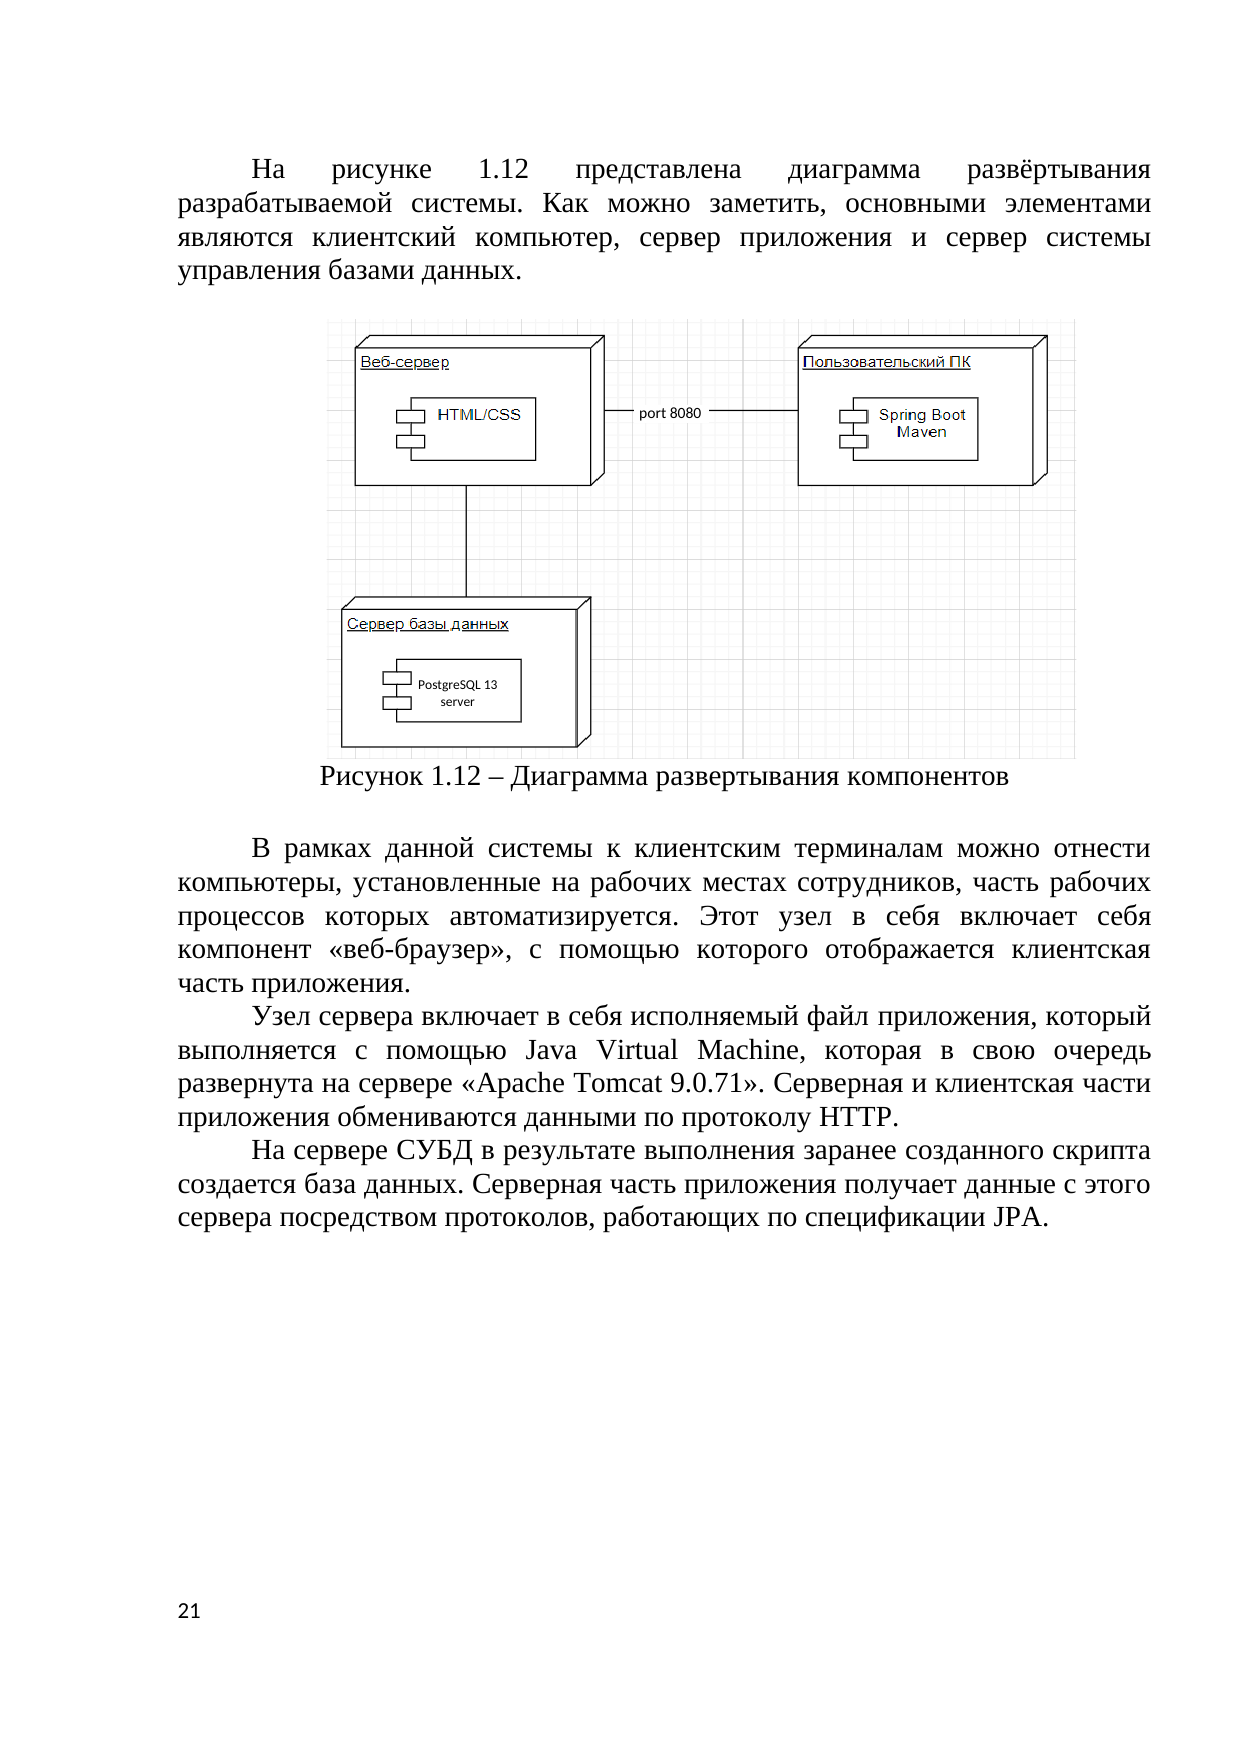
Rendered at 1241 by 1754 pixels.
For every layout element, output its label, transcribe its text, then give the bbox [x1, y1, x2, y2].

text Рисунок 1.12 – Диаграмма развертывания компонентов [177, 758, 1152, 792]
text В рамках данной системы к клиентским терминалам можно отнести компьютеры, установленные на рабочих местах сотрудников, часть рабочих процессов которых автоматизируется. Этот узел в себя включает себя компонент «веб-браузер», с помощью которого отображается клиентская часть приложения. [177, 831, 1152, 998]
text Узел сервера включает в себя исполняемый файл приложения, который выполняется с помощью Java Virtual Machine, которая в свою очередь развернута на сервере «Apache Tomcat 9.0.71». Серверная и клиентская части приложения обмениваются данными по протоколу HTTP. [177, 998, 1152, 1132]
text На рисунке 1.12 представлена диаграмма развёртывания разрабатываемой системы. Как можно заметить, основными элементами являются клиентский компьютер, сервер приложения и сервер системы управления базами данных. [177, 152, 1152, 286]
picture [326, 319, 1077, 759]
text На сервере СУБД в результате выполнения заранее созданного скрипта создается база данных. Серверная часть приложения получает данные с этого сервера посредством протоколов, работающих по спецификации JPA. [177, 1132, 1152, 1233]
